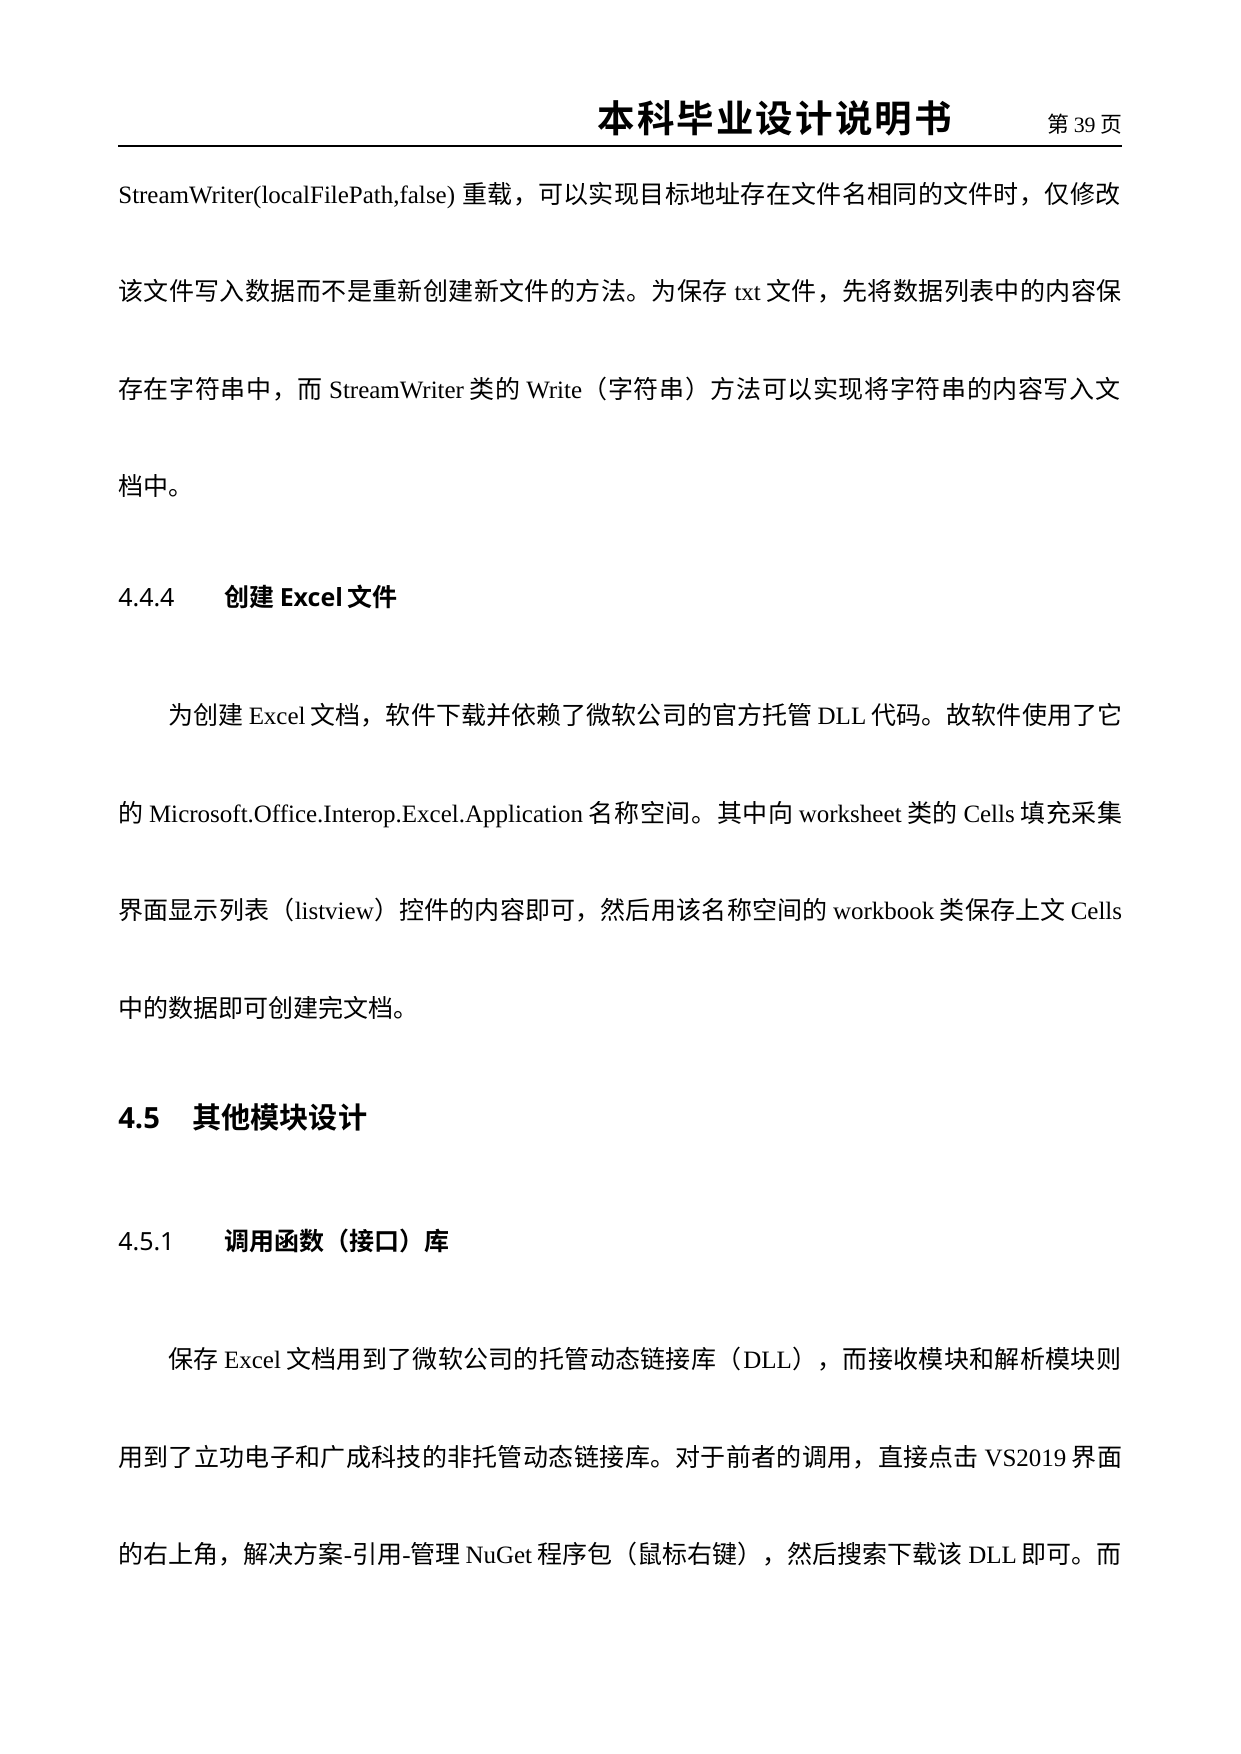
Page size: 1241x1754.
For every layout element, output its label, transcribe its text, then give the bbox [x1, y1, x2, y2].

text 为创建Excel文档，软件下载并依赖了微软公司的官方托管DLL代码。故软件使用了它的 Microsoft.Office.Interop.Excel.Application名称空间。其中向worksheet类的Cells填充采集界面显示列表（listview）控件的内容即可，然后用该名称空间的workbook类保存上文Cells中的数据即可创建完文档。 [118, 681, 1122, 1039]
text 调用函数（接口）库 [118, 1207, 1122, 1272]
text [118, 1325, 1122, 1585]
text 创建Excel文件 [118, 563, 1122, 628]
text 其他模块设计 [118, 1084, 1122, 1149]
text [118, 160, 1122, 517]
